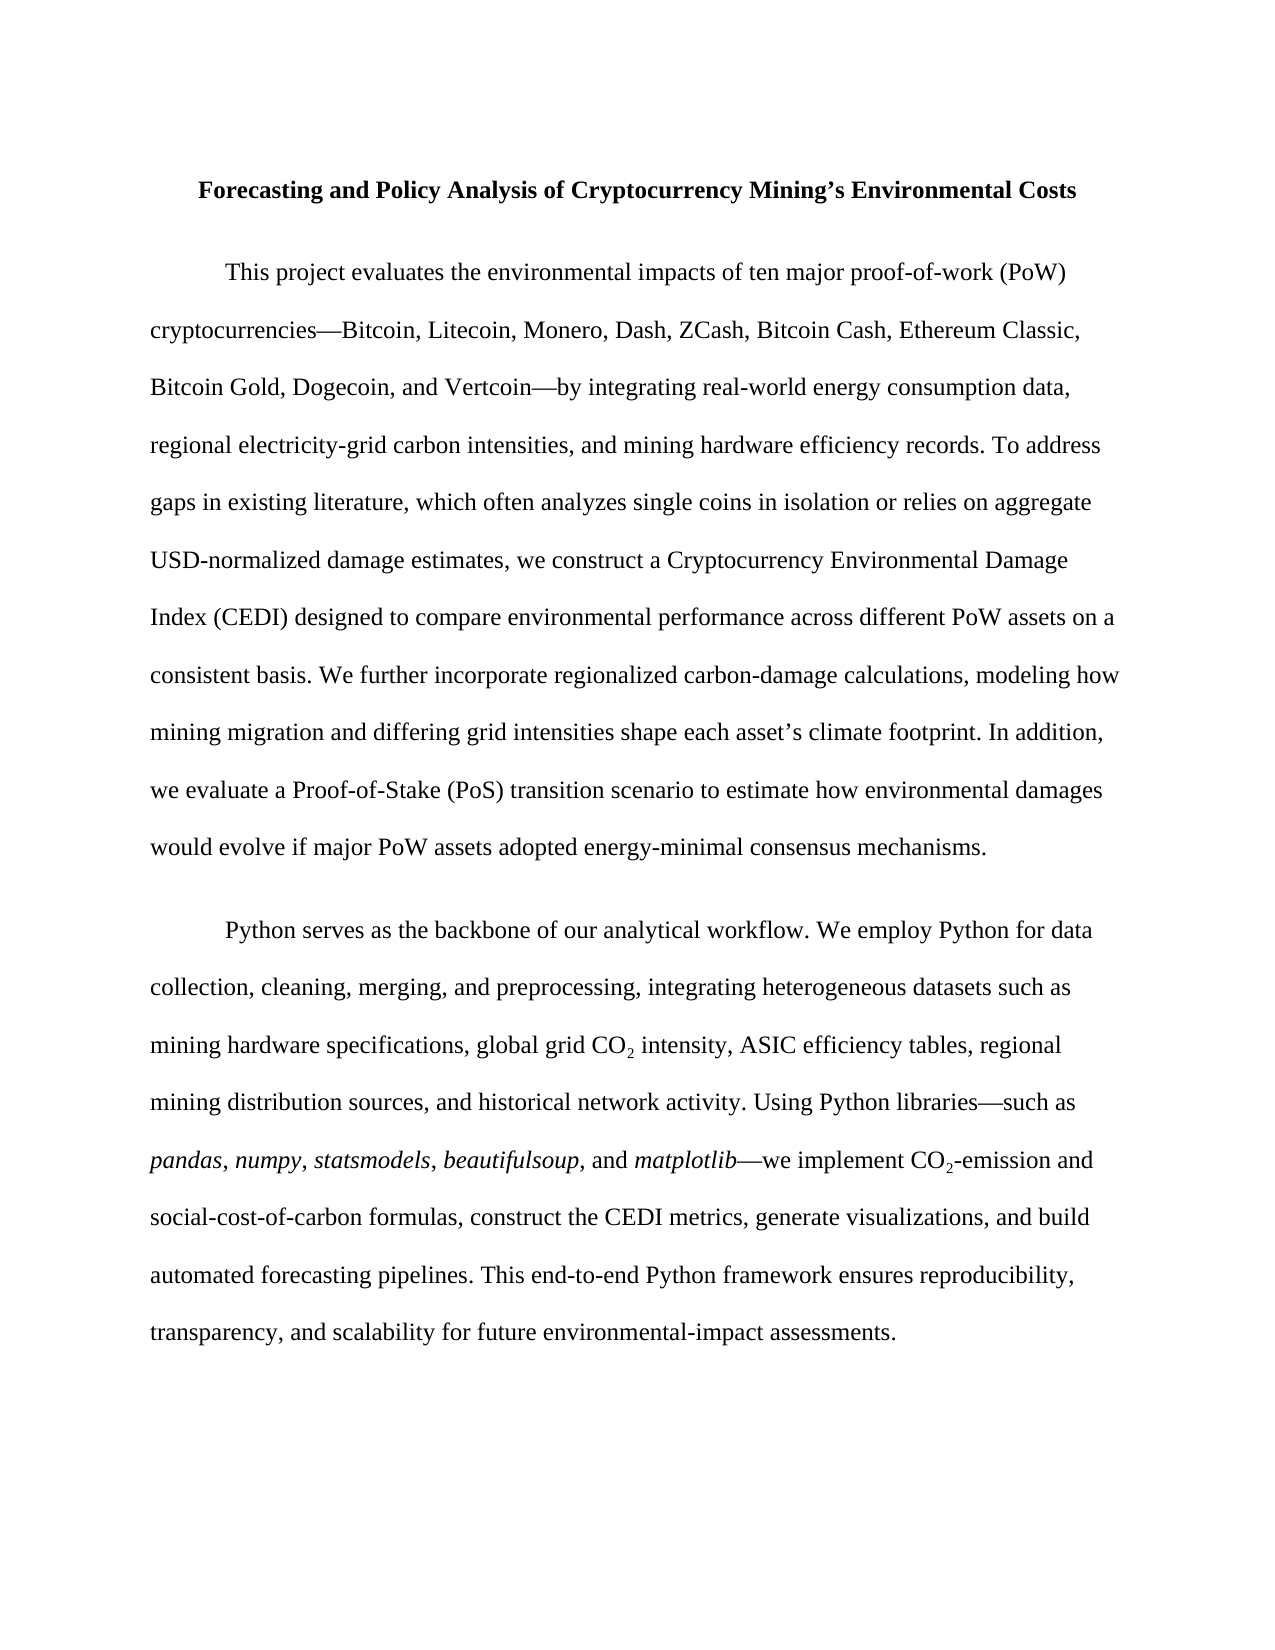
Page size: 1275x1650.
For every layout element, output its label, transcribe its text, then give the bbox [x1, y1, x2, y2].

text Forecasting and Policy Analysis of Cryptocurrency Mining’s Environmental Costs [150, 175, 1125, 204]
text This project evaluates the environmental impacts of ten major proof-of-work (PoW) cryptocurrencies—Bitcoin, Litecoin, Monero, Dash, ZCash, Bitcoin Cash, Ethereum Classic, Bitcoin Gold, Dogecoin, and Vertcoin—by integrating real-world energy consumption data, regional electricity-grid carbon intensities, and mining hardware efficiency records. To address gaps in existing literature, which often analyzes single coins in isolation or relies on aggregate USD-normalized damage estimates, we construct a Cryptocurrency Environmental Damage Index (CEDI) designed to compare environmental performance across different PoW assets on a consistent basis. We further incorporate regionalized carbon-damage calculations, modeling how mining migration and differing grid intensities shape each asset’s climate footprint. In addition, we evaluate a Proof-of-Stake (PoS) transition scenario to estimate how environmental damages would evolve if major PoW assets adopted energy-minimal consensus mechanisms. [150, 257, 1125, 861]
text Python serves as the backbone of our analytical workflow. We employ Python for data collection, cleaning, merging, and preprocessing, integrating heterogeneous datasets such as mining hardware specifications, global grid CO₂ intensity, ASIC efficiency tables, regional mining distribution sources, and historical network activity. Using Python libraries—such as pandas, numpy, statsmodels, beautifulsoup, and matplotlib—we implement CO₂-emission and social-cost-of-carbon formulas, construct the CEDI metrics, generate visualizations, and build automated forecasting pipelines. This end-to-end Python framework ensures reproducibility, transparency, and scalability for future environmental-impact assessments. [150, 915, 1125, 1346]
